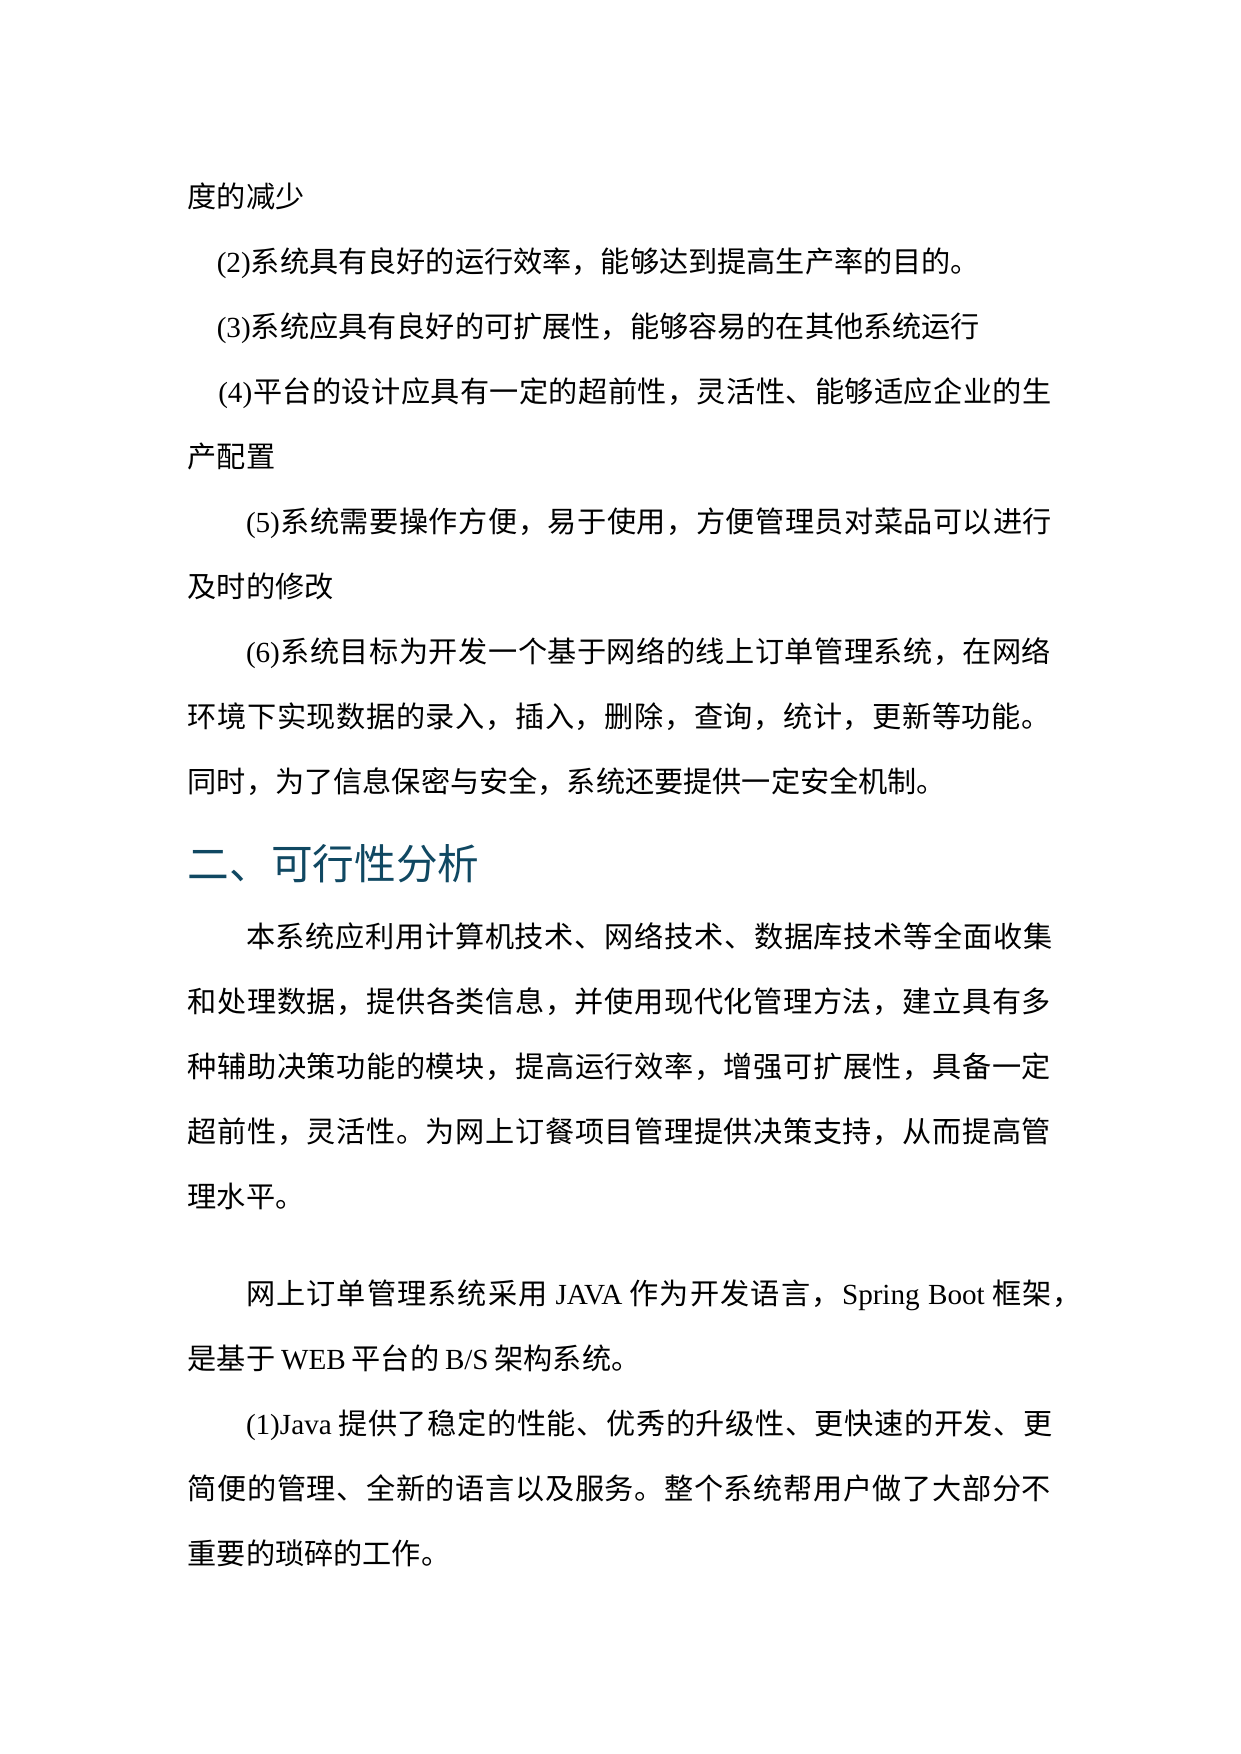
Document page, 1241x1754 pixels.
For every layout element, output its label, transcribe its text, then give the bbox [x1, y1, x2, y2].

text 本系统应利用计算机技术、网络技术、数据库技术等全面收集和处理数据，提供各类信息，并使用现代化管理方法，建立具有多种辅助决策功能的模块，提高运行效率，增强可扩展性，具备一定超前性，灵活性。为网上订餐项目管理提供决策支持，从而提高管理水平。 [187, 902, 1053, 1227]
text (6)系统目标为开发一个基于网络的线上订单管理系统，在网络环境下实现数据的录入，插入，删除，查询，统计，更新等功能。同时，为了信息保密与安全，系统还要提供一定安全机制。 [187, 617, 1053, 812]
subtitle 二、可行性分析 [187, 829, 1053, 894]
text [187, 162, 1053, 487]
text 网上订单管理系统采用JAVA作为开发语言，Spring Boot框架，是基于WEB平台的B/S架构系统。 [187, 1259, 1053, 1389]
text (1)Java提供了稳定的性能、优秀的升级性、更快速的开发、更简便的管理、全新的语言以及服务。整个系统帮用户做了大部分不重要的琐碎的工作。 [187, 1389, 1053, 1584]
text (5)系统需要操作方便，易于使用，方便管理员对菜品可以进行及时的修改 [187, 487, 1053, 617]
